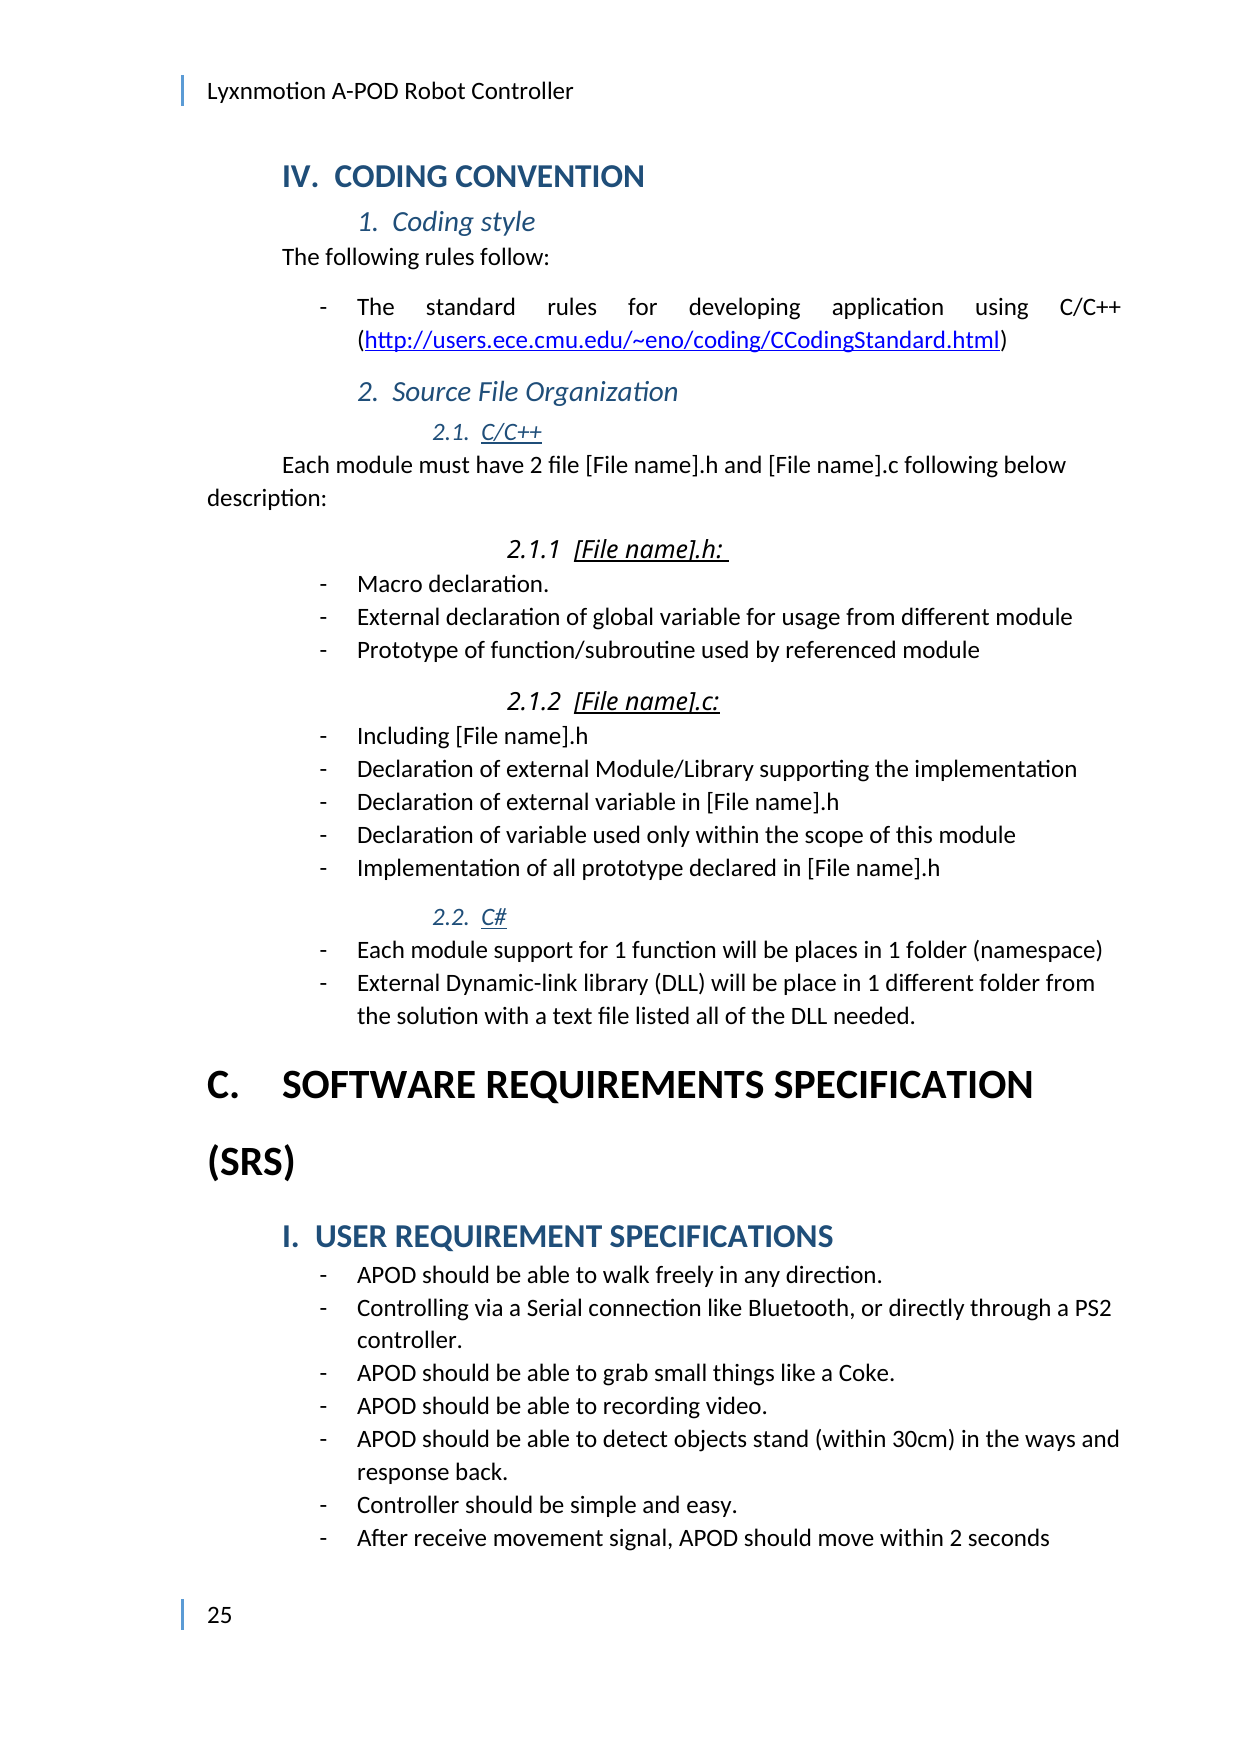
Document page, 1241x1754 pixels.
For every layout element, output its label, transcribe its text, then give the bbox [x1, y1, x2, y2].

list External Dynamic-link library (DLL) will be place in 1 different folder from the solution with a text file listed all of the DLL needed. [319, 967, 1122, 1031]
subtitle Source File Organization [357, 373, 1122, 409]
list The standard rules for developing application using C/C++ (http://users.ece.cmu.edu/~eno/coding/CCodingStandard.html) [319, 291, 1122, 354]
list Each module support for 1 function will be places in 1 folder (namespace) [319, 934, 1122, 965]
subtitle USER REQUIREMENT SPECIFICATIONS [282, 1215, 1122, 1256]
text The following rules follow: [207, 241, 1122, 272]
subtitle [File name].h: [507, 531, 1122, 565]
list APOD should be able to walk freely in any direction. [319, 1259, 1122, 1289]
subtitle SOFTWARE REQUIREMENTS SPECIFICATION (SRS) [207, 1058, 1122, 1185]
list Controlling via a Serial connection like Bluetooth, or directly through a PS2 controller. [319, 1292, 1122, 1355]
list After receive movement signal, APOD should move within 2 seconds [319, 1522, 1122, 1553]
list APOD should be able to recording video. [319, 1391, 1122, 1421]
list APOD should be able to grab small things like a Coke. [319, 1358, 1122, 1388]
list Declaration of variable used only within the scope of this module [319, 819, 1122, 849]
list Macro declaration. [319, 568, 1122, 599]
list Prototype of function/subroutine used by referenced module [319, 634, 1122, 664]
subtitle C# [432, 902, 1122, 932]
subtitle [File name].c: [507, 683, 1122, 718]
list Including [File name].h [319, 720, 1122, 751]
list Declaration of external variable in [File name].h [319, 786, 1122, 817]
list Implementation of all prototype declared in [File name].h [319, 852, 1122, 882]
subtitle Coding style [357, 203, 1122, 238]
list Controller should be simple and easy. [319, 1489, 1122, 1520]
text Each module must have 2 file [File name].h and [File name].c following below description: [207, 449, 1122, 512]
subtitle CODING CONVENTION [282, 155, 1122, 195]
list External declaration of global variable for usage from different module [319, 601, 1122, 632]
list APOD should be able to detect objects stand (within 30cm) in the ways and response back. [319, 1423, 1122, 1487]
subtitle C/C++ [432, 416, 1122, 446]
list Declaration of external Module/Library supporting the implementation [319, 753, 1122, 784]
